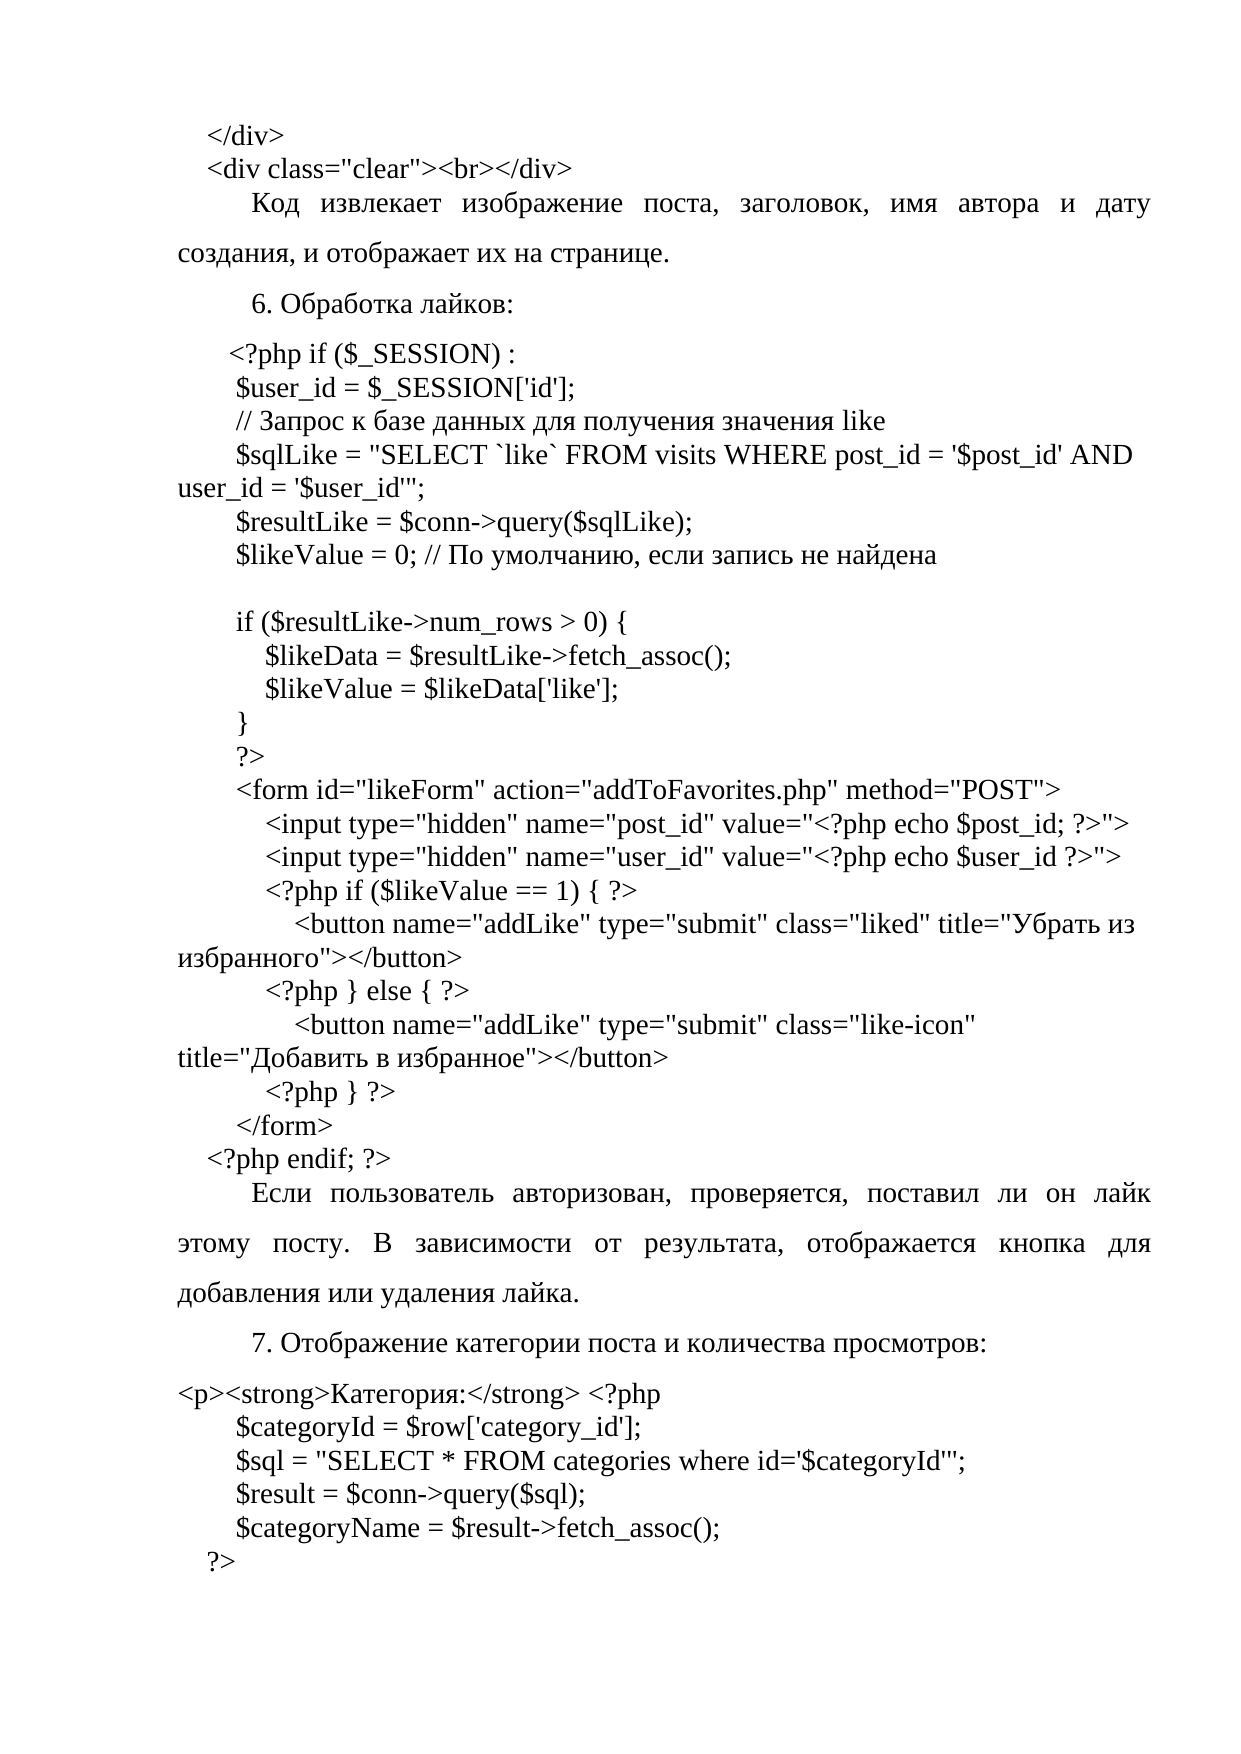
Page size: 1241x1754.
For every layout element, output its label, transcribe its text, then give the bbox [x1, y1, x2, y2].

text <?php endif; ?> [177, 1141, 1152, 1175]
text <?php if ($likeValue == 1) { ?> [177, 873, 1152, 906]
text <?php if ($_SESSION) : [177, 336, 1152, 370]
text </form> [177, 1108, 1152, 1141]
text $resultLike = $conn->query($sqlLike); [177, 504, 1152, 537]
text <div class="clear"><br></div> [177, 152, 1152, 185]
text Код извлекает изображение поста, заголовок, имя автора и дату создания, и отображает их на странице. [177, 185, 1152, 269]
text $likeValue = 0; // По умолчанию, если запись не найдена [177, 537, 1152, 571]
text 6. Обработка лайков: [177, 286, 1152, 319]
text <button name="addLike" type="submit" class="liked" title="Убрать из избранного"></button> [177, 906, 1152, 973]
text } [177, 705, 1152, 739]
text <input type="hidden" name="post_id" value="<?php echo $post_id; ?>"> [177, 806, 1152, 839]
text $sqlLike = "SELECT `like` FROM visits WHERE post_id = '$post_id' AND user_id = '$user_id'"; [177, 437, 1152, 504]
text <p><strong>Категория:</strong> <?php [177, 1376, 1152, 1409]
text // Запрос к базе данных для получения значения like [177, 403, 1152, 437]
text $likeData = $resultLike->fetch_assoc(); [177, 638, 1152, 672]
text $sql = "SELECT * FROM categories where id='$categoryId'"; [177, 1443, 1152, 1477]
text <form id="likeForm" action="addToFavorites.php" method="POST"> [177, 772, 1152, 806]
text <input type="hidden" name="user_id" value="<?php echo $user_id ?>"> [177, 839, 1152, 873]
text </div> [177, 118, 1152, 152]
text $result = $conn->query($sql); [177, 1477, 1152, 1510]
text <?php } else { ?> [177, 973, 1152, 1007]
text $categoryName = $result->fetch_assoc(); [177, 1510, 1152, 1544]
text 7. Отображение категории поста и количества просмотров: [177, 1326, 1152, 1359]
text ?> [177, 1544, 1152, 1577]
text Если пользователь авторизован, проверяется, поставил ли он лайк этому посту. В зависимости от результата, отображается кнопка для добавления или удаления лайка. [177, 1175, 1152, 1309]
text ?> [177, 739, 1152, 772]
text $likeValue = $likeData['like']; [177, 672, 1152, 705]
text if ($resultLike->num_rows > 0) { [177, 604, 1152, 638]
text <button name="addLike" type="submit" class="like-icon" title="Добавить в избранное"></button> [177, 1007, 1152, 1074]
text $user_id = $_SESSION['id']; [177, 370, 1152, 403]
text <?php } ?> [177, 1074, 1152, 1108]
text $categoryId = $row['category_id']; [177, 1409, 1152, 1443]
